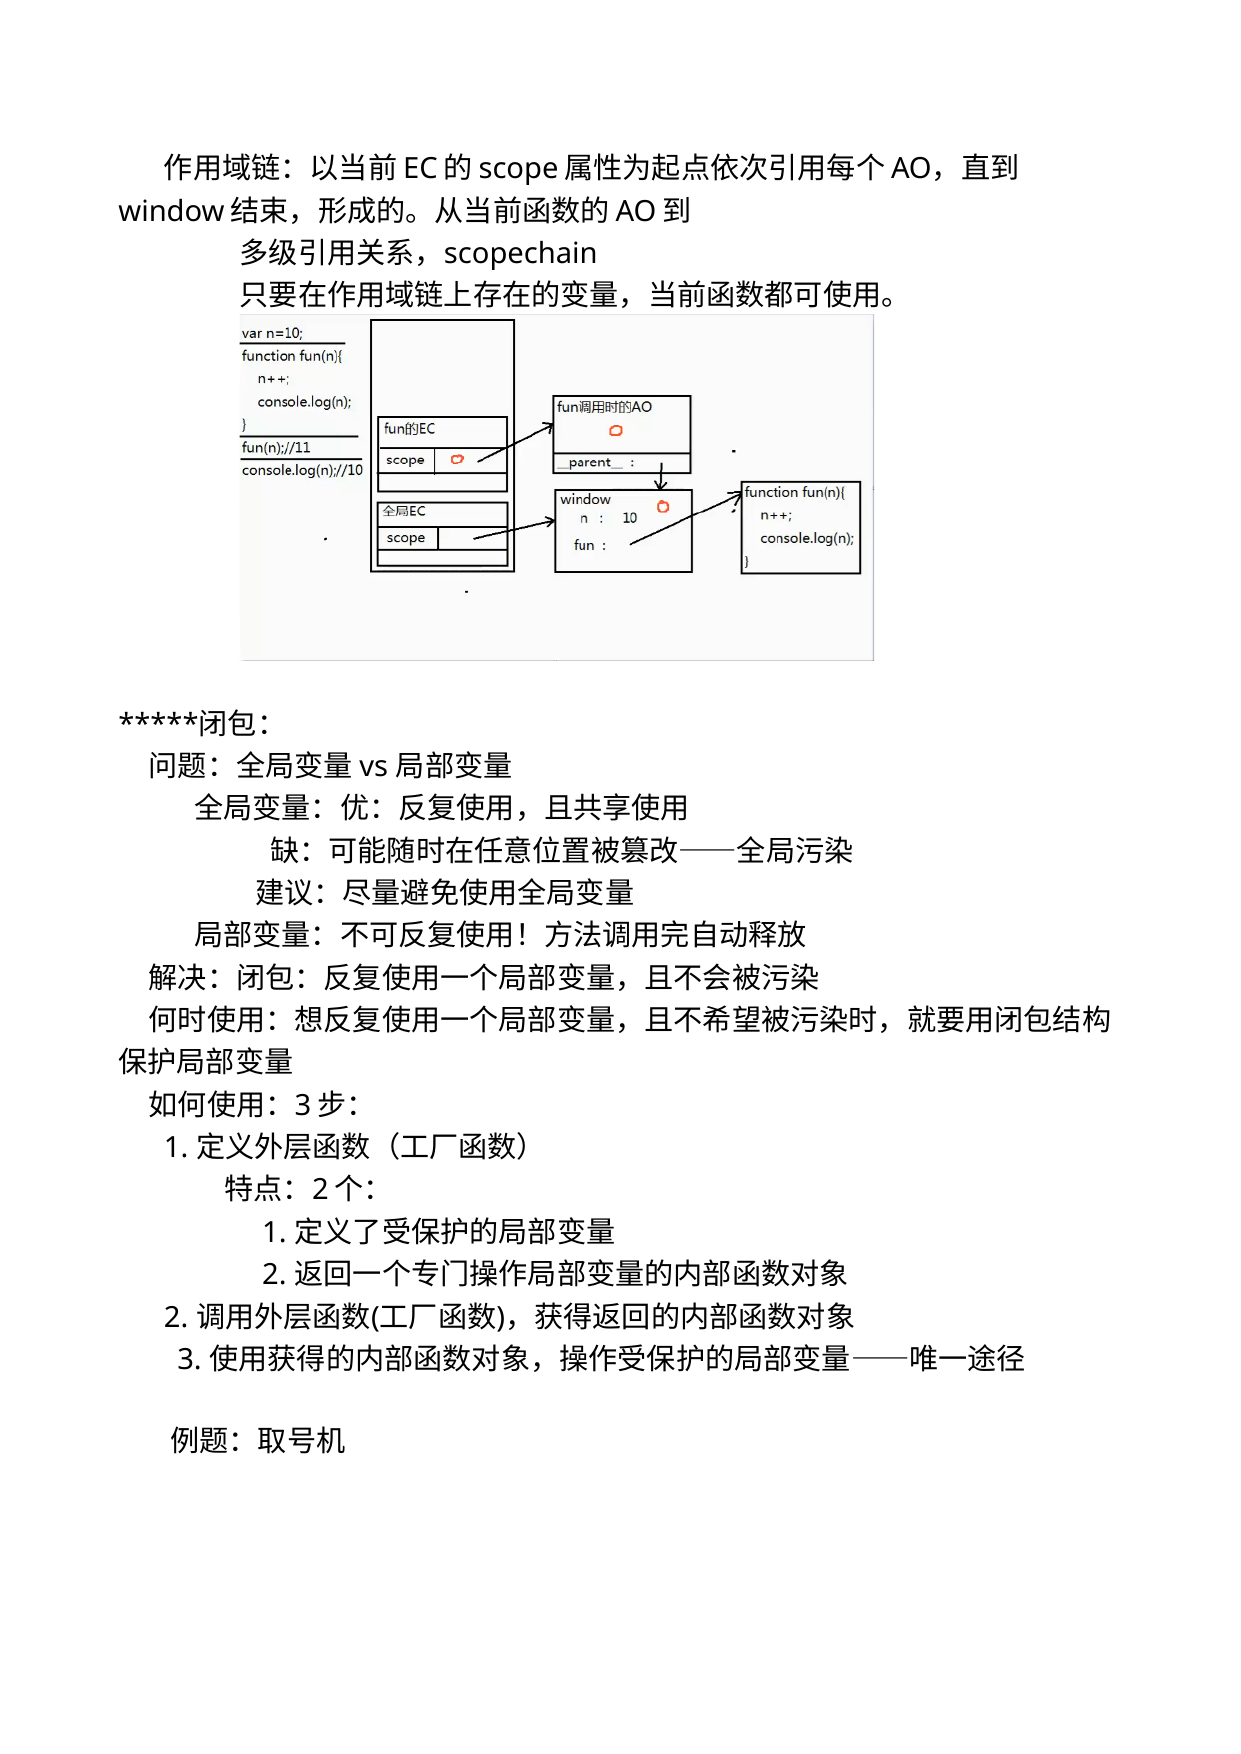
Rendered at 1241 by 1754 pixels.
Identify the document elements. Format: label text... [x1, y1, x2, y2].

text 建议：尽量避免使用全局变量 [118, 870, 1122, 912]
text 2. 调用外层函数(工厂函数)，获得返回的内部函数对象 [118, 1293, 1122, 1336]
text 缺：可能随时在任意位置被篡改——全局污染 [118, 827, 1122, 870]
text 例题：取号机 [118, 1418, 1122, 1460]
picture [239, 314, 875, 661]
text 特点：2个： [118, 1166, 1122, 1208]
text 1. 定义外层函数（工厂函数） [118, 1123, 1122, 1166]
text 3. 使用获得的内部函数对象，操作受保护的局部变量——唯一途径 [118, 1336, 1122, 1378]
text 1. 定义了受保护的局部变量 [118, 1208, 1122, 1251]
text 作用域链：以当前EC的scope属性为起点依次引用每个AO，直到window结束，形成的。从当前函数的AO到 [118, 145, 1122, 229]
text 解决：闭包：反复使用一个局部变量，且不会被污染 [118, 954, 1122, 997]
text *****闭包： [118, 700, 1122, 743]
text 2. 返回一个专门操作局部变量的内部函数对象 [118, 1251, 1122, 1293]
text 局部变量：不可反复使用！方法调用完自动释放 [118, 912, 1122, 954]
text 只要在作用域链上存在的变量，当前函数都可使用。 [118, 272, 1122, 314]
text 何时使用：想反复使用一个局部变量，且不希望被污染时，就要用闭包结构保护局部变量 [118, 997, 1122, 1081]
text 问题：全局变量 vs 局部变量 [118, 743, 1122, 785]
text 多级引用关系，scopechain [118, 229, 1122, 272]
text 全局变量：优：反复使用，且共享使用 [118, 785, 1122, 827]
text 如何使用：3步： [118, 1081, 1122, 1123]
